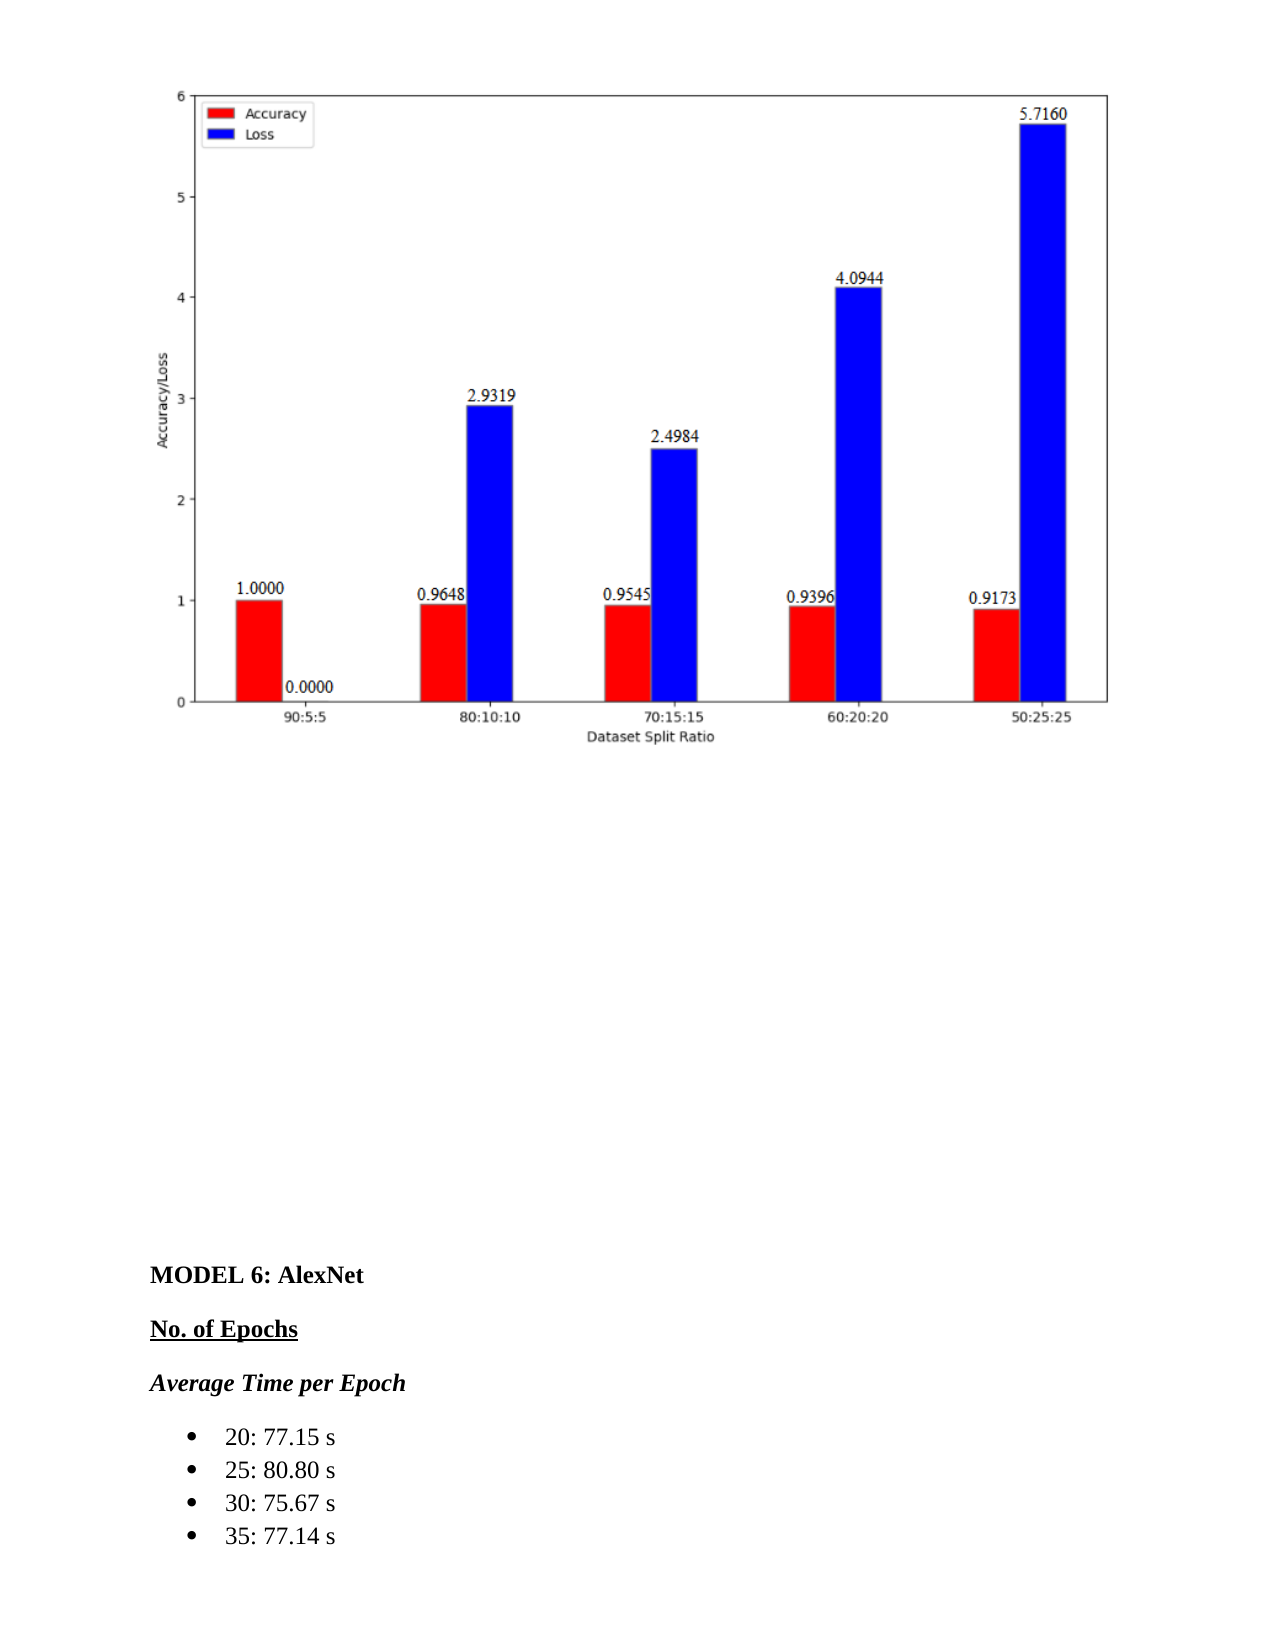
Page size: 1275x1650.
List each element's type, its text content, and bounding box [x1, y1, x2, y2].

text No. of Epochs [150, 1314, 1125, 1343]
list 35: 77.14 s [187, 1521, 1125, 1550]
text Average Time per Epoch [150, 1368, 1125, 1397]
list 30: 75.67 s [187, 1488, 1125, 1517]
picture [150, 73, 1124, 751]
text MODEL 6: AlexNet [150, 1260, 1125, 1289]
list 25: 80.80 s [187, 1455, 1125, 1484]
list 20: 77.15 s [187, 1422, 1125, 1451]
